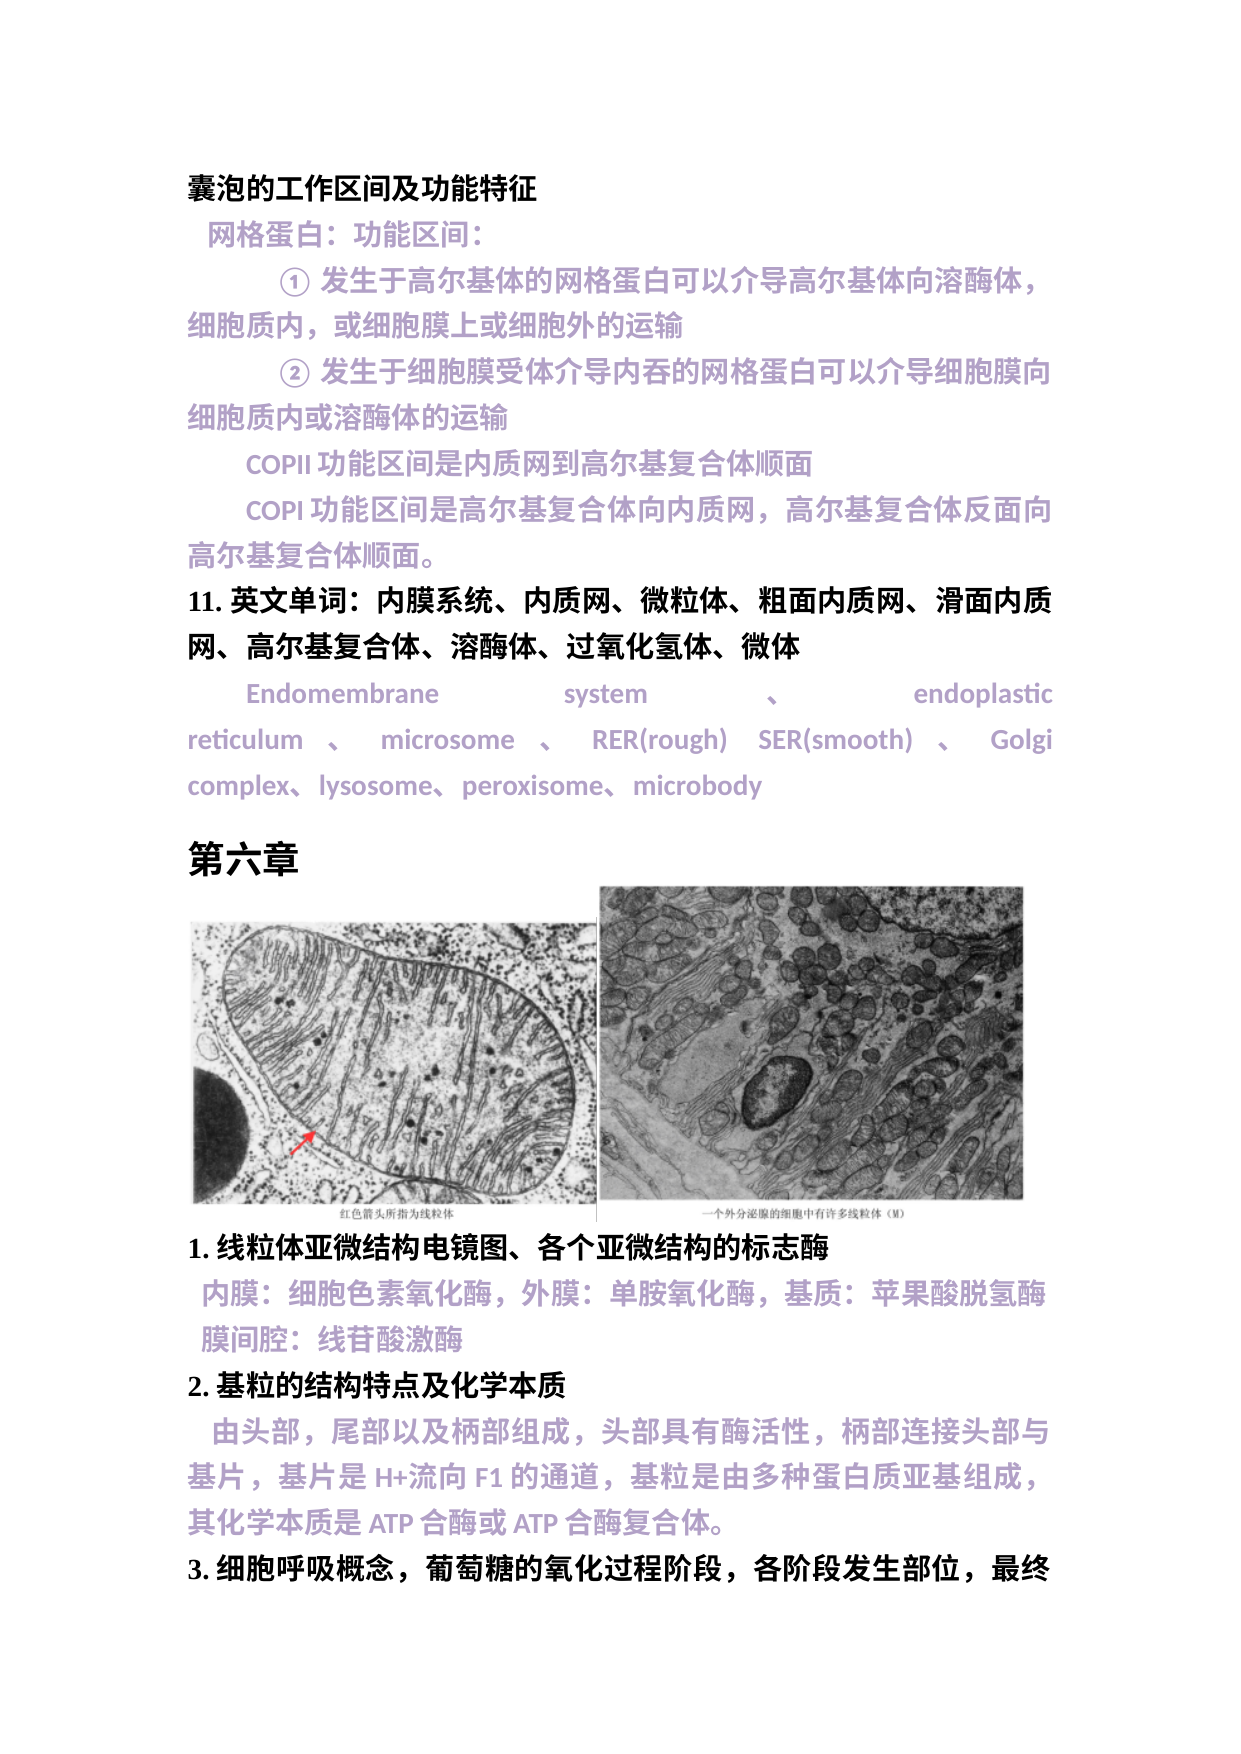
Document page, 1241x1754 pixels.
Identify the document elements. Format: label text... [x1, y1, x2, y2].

text 第六章 [187, 830, 1053, 884]
text Endomembrane system、endoplastic reticulum、microsome、RER(rough) SER(smooth)、Golgi complex、lysosome、peroxisome、microbody [187, 666, 1053, 804]
text 网格蛋白：功能区间： [187, 208, 1053, 254]
picture [187, 884, 1028, 1222]
text 由头部，尾部以及柄部组成，头部具有酶活性，柄部连接头部与基片，基片是H+流向F1的通道，基粒是由多种蛋白质亚基组成，其化学本质是ATP合酶或ATP合酶复合体。 [187, 1404, 1053, 1542]
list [187, 1542, 1053, 1588]
text 内膜：细胞色素氧化酶，外膜：单胺氧化酶，基质：苹果酸脱氢酶 [187, 1267, 1053, 1313]
text 膜间腔：线苷酸激酶 [187, 1313, 1053, 1359]
list 线粒体亚微结构电镜图、各个亚微结构的标志酶 [187, 1221, 1053, 1267]
text COPII功能区间是内质网到高尔基复合体顺面 [187, 437, 1053, 483]
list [187, 162, 1053, 208]
text ①发生于高尔基体的网格蛋白可以介导高尔基体向溶酶体，细胞质内，或细胞膜上或细胞外的运输 [187, 254, 1053, 345]
text ②发生于细胞膜受体介导内吞的网格蛋白可以介导细胞膜向细胞质内或溶酶体的运输 [187, 345, 1053, 437]
list 基粒的结构特点及化学本质 [187, 1359, 1053, 1404]
text COPI功能区间是高尔基复合体向内质网，高尔基复合体反面向高尔基复合体顺面。 [187, 483, 1053, 574]
list 英文单词：内膜系统、内质网、微粒体、粗面内质网、滑面内质网、高尔基复合体、溶酶体、过氧化氢体、微体 [187, 574, 1053, 666]
